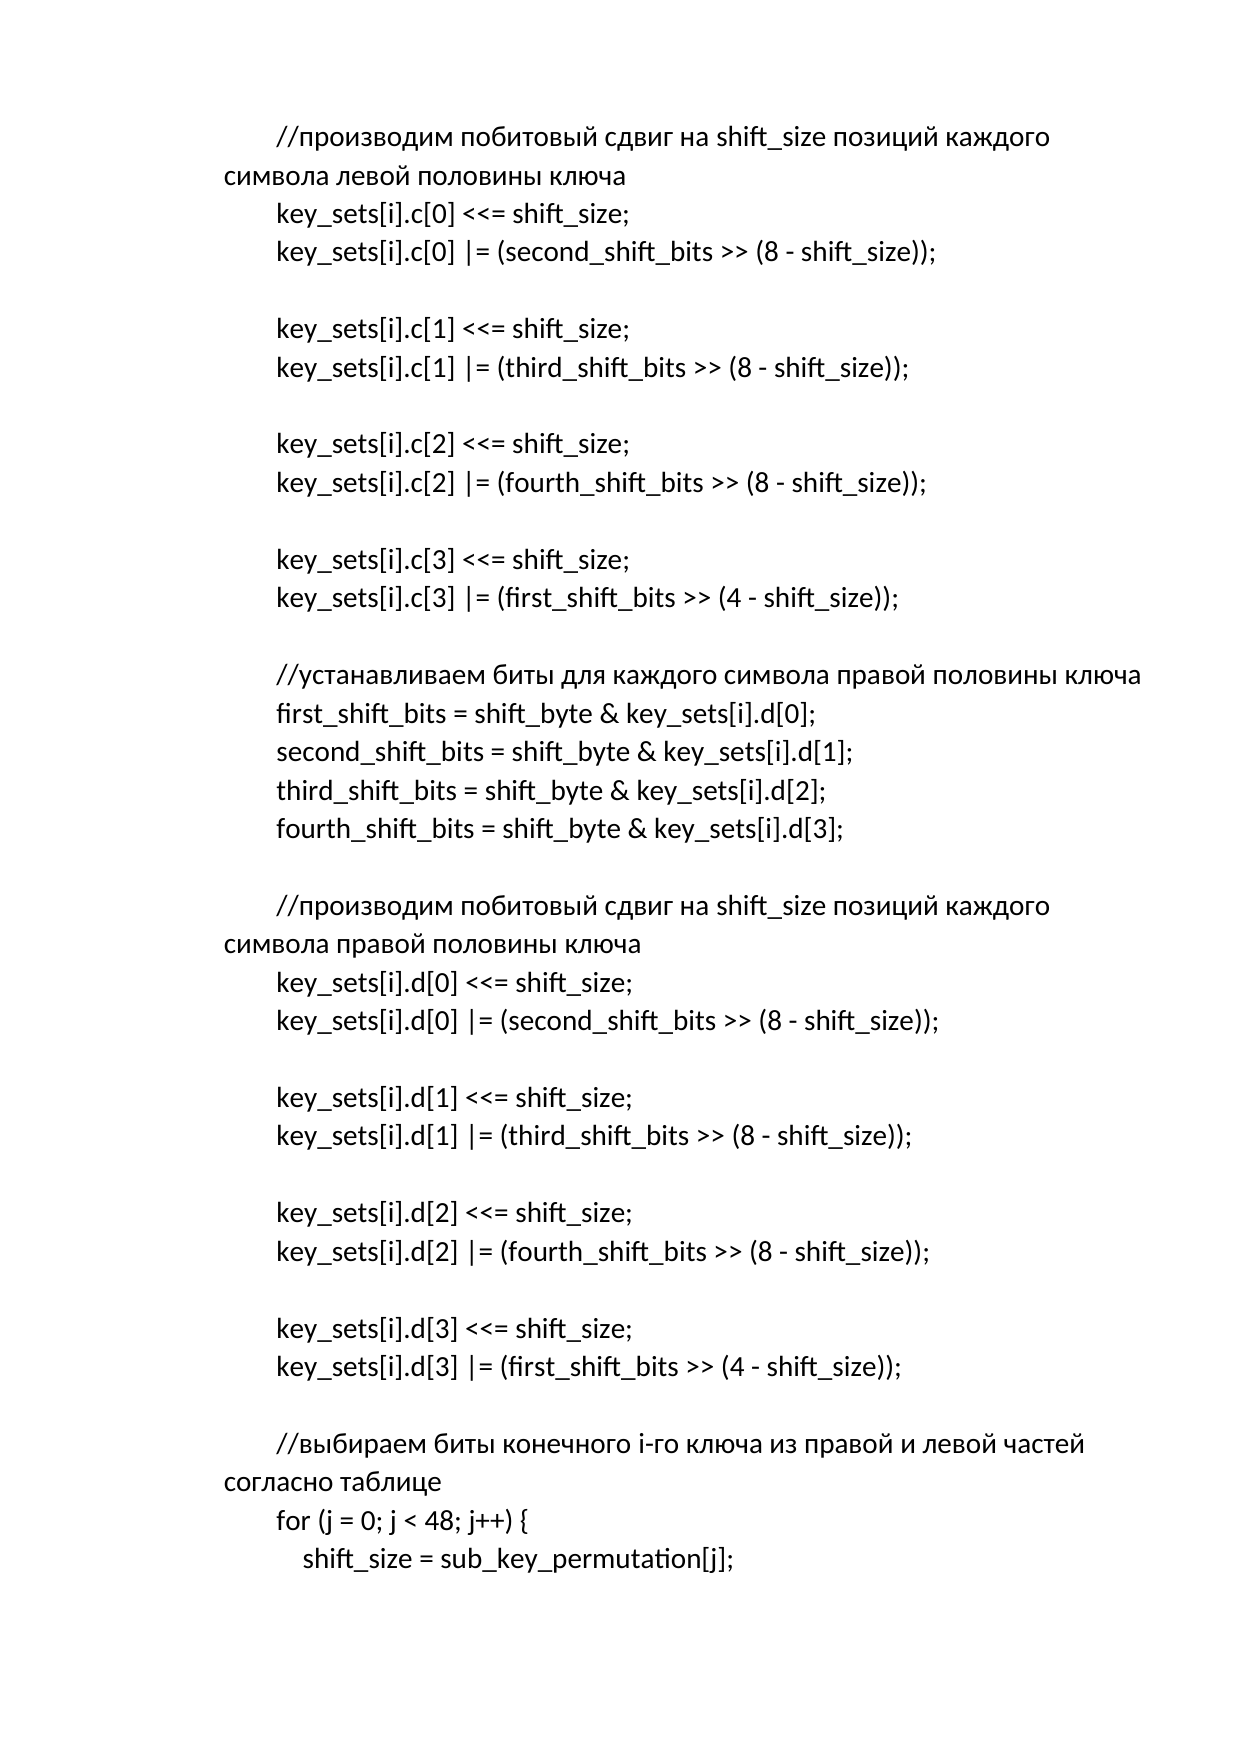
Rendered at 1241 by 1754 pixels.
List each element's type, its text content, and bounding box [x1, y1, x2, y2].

list key_sets[i].d[2] |= (fourth_shift_bits >> (8 - shift_size)); [223, 1233, 1152, 1268]
list //производим побитовый сдвиг на shift_size позиций каждого символа правой половины ключа [223, 887, 1152, 961]
list key_sets[i].d[1] <<= shift_size; [223, 1079, 1152, 1115]
list key_sets[i].c[1] <<= shift_size; [223, 310, 1152, 346]
list key_sets[i].d[3] <<= shift_size; [223, 1310, 1152, 1345]
list second_shift_bits = shift_byte & key_sets[i].d[1]; [223, 733, 1152, 769]
list key_sets[i].c[1] |= (third_shift_bits >> (8 - shift_size)); [223, 349, 1152, 384]
list key_sets[i].c[0] |= (second_shift_bits >> (8 - shift_size)); [223, 233, 1152, 269]
list key_sets[i].d[0] <<= shift_size; [223, 964, 1152, 999]
list third_shift_bits = shift_byte & key_sets[i].d[2]; [223, 772, 1152, 807]
list //производим побитовый сдвиг на shift_size позиций каждого символа левой половины ключа [223, 118, 1152, 192]
list //устанавливаем биты для каждого символа правой половины ключа [223, 656, 1152, 692]
list key_sets[i].d[0] |= (second_shift_bits >> (8 - shift_size)); [223, 1002, 1152, 1038]
list //выбираем биты конечного i-го ключа из правой и левой частей согласно таблице [223, 1425, 1152, 1499]
list key_sets[i].c[3] |= (first_shift_bits >> (4 - shift_size)); [223, 579, 1152, 615]
list key_sets[i].d[3] |= (first_shift_bits >> (4 - shift_size)); [223, 1348, 1152, 1384]
list key_sets[i].d[2] <<= shift_size; [223, 1194, 1152, 1230]
list key_sets[i].c[2] <<= shift_size; [223, 426, 1152, 461]
list first_shift_bits = shift_byte & key_sets[i].d[0]; [223, 695, 1152, 730]
list key_sets[i].d[1] |= (third_shift_bits >> (8 - shift_size)); [223, 1117, 1152, 1153]
list key_sets[i].c[3] <<= shift_size; [223, 541, 1152, 577]
list fourth_shift_bits = shift_byte & key_sets[i].d[3]; [223, 810, 1152, 846]
list key_sets[i].c[2] |= (fourth_shift_bits >> (8 - shift_size)); [223, 464, 1152, 500]
list for (j = 0; j < 48; j++) { [223, 1502, 1152, 1537]
list key_sets[i].c[0] <<= shift_size; [223, 195, 1152, 231]
list shift_size = sub_key_permutation[j]; [223, 1540, 1152, 1576]
